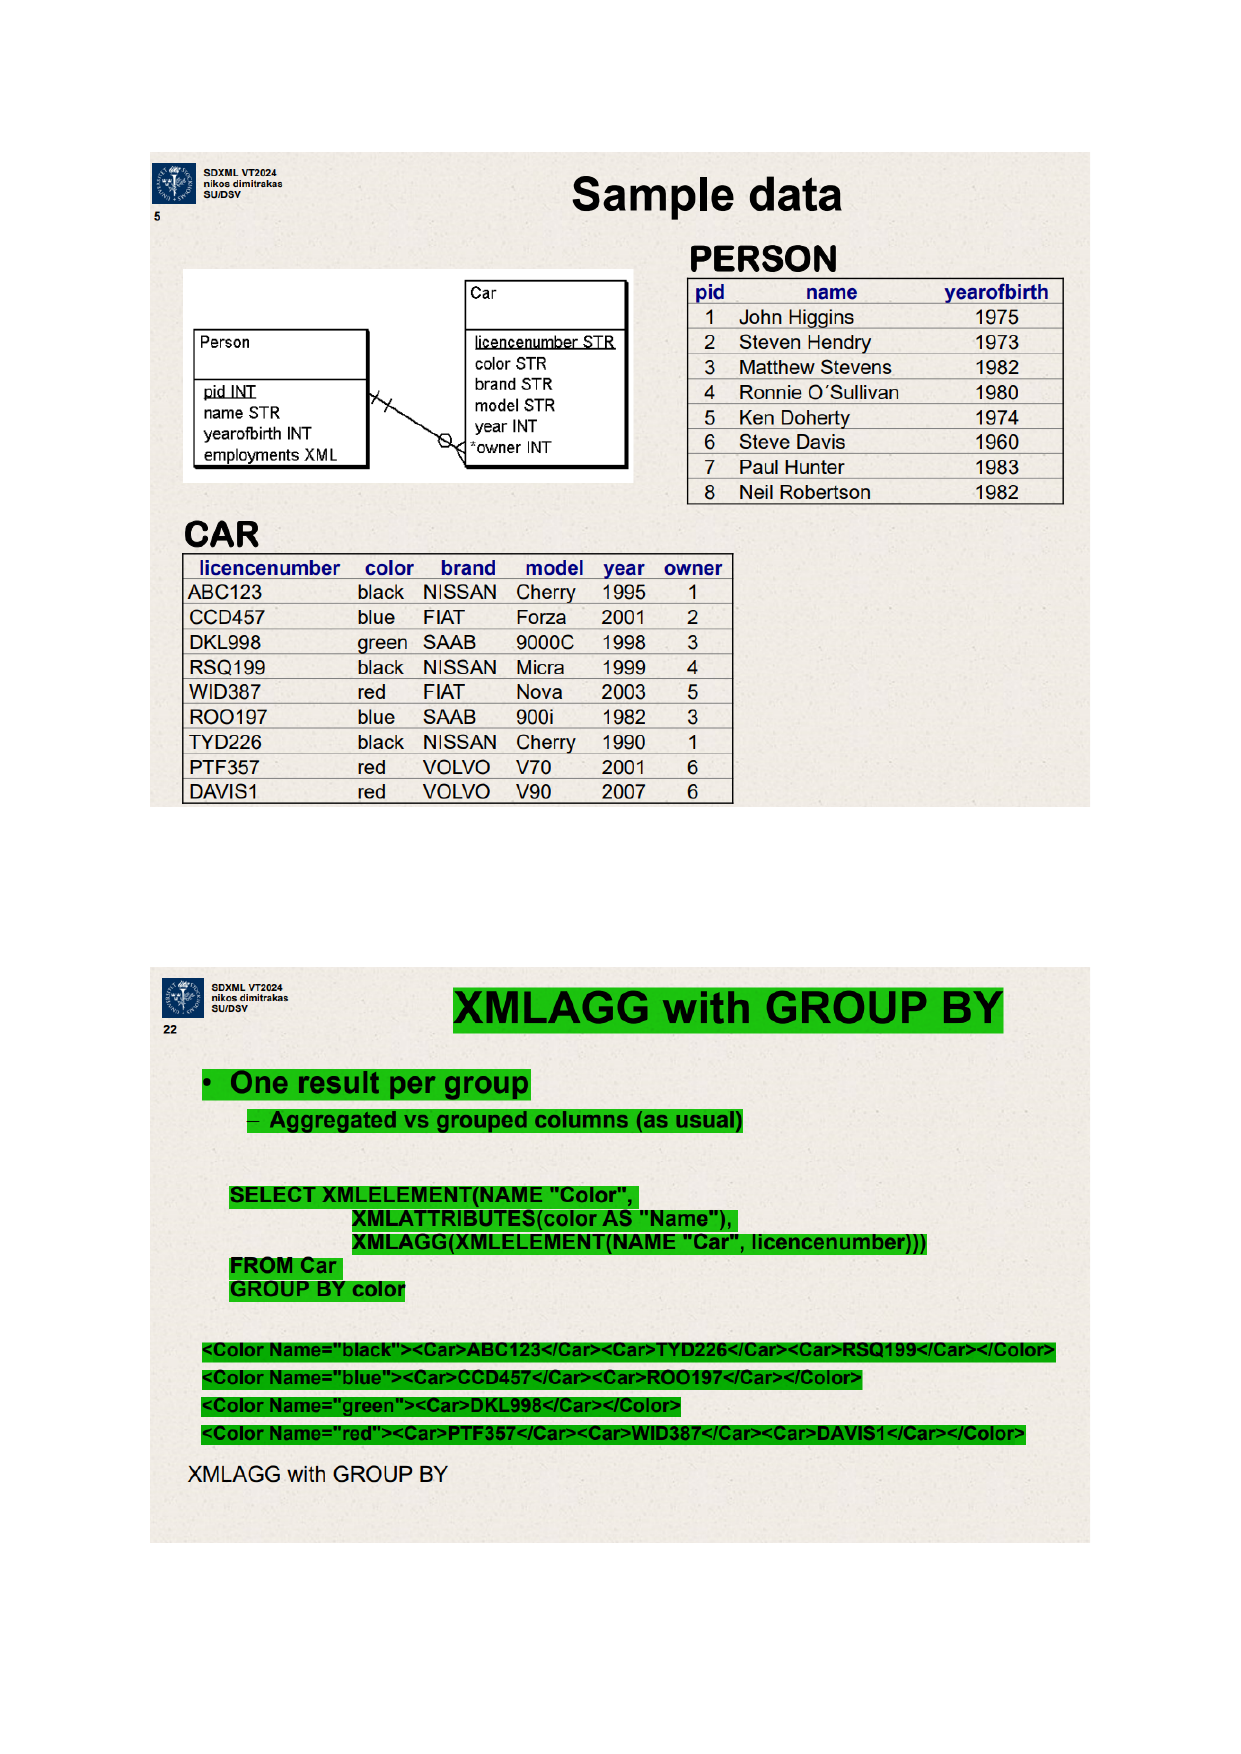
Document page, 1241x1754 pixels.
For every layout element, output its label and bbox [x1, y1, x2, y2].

picture [150, 150, 1091, 807]
picture [150, 967, 1091, 1543]
